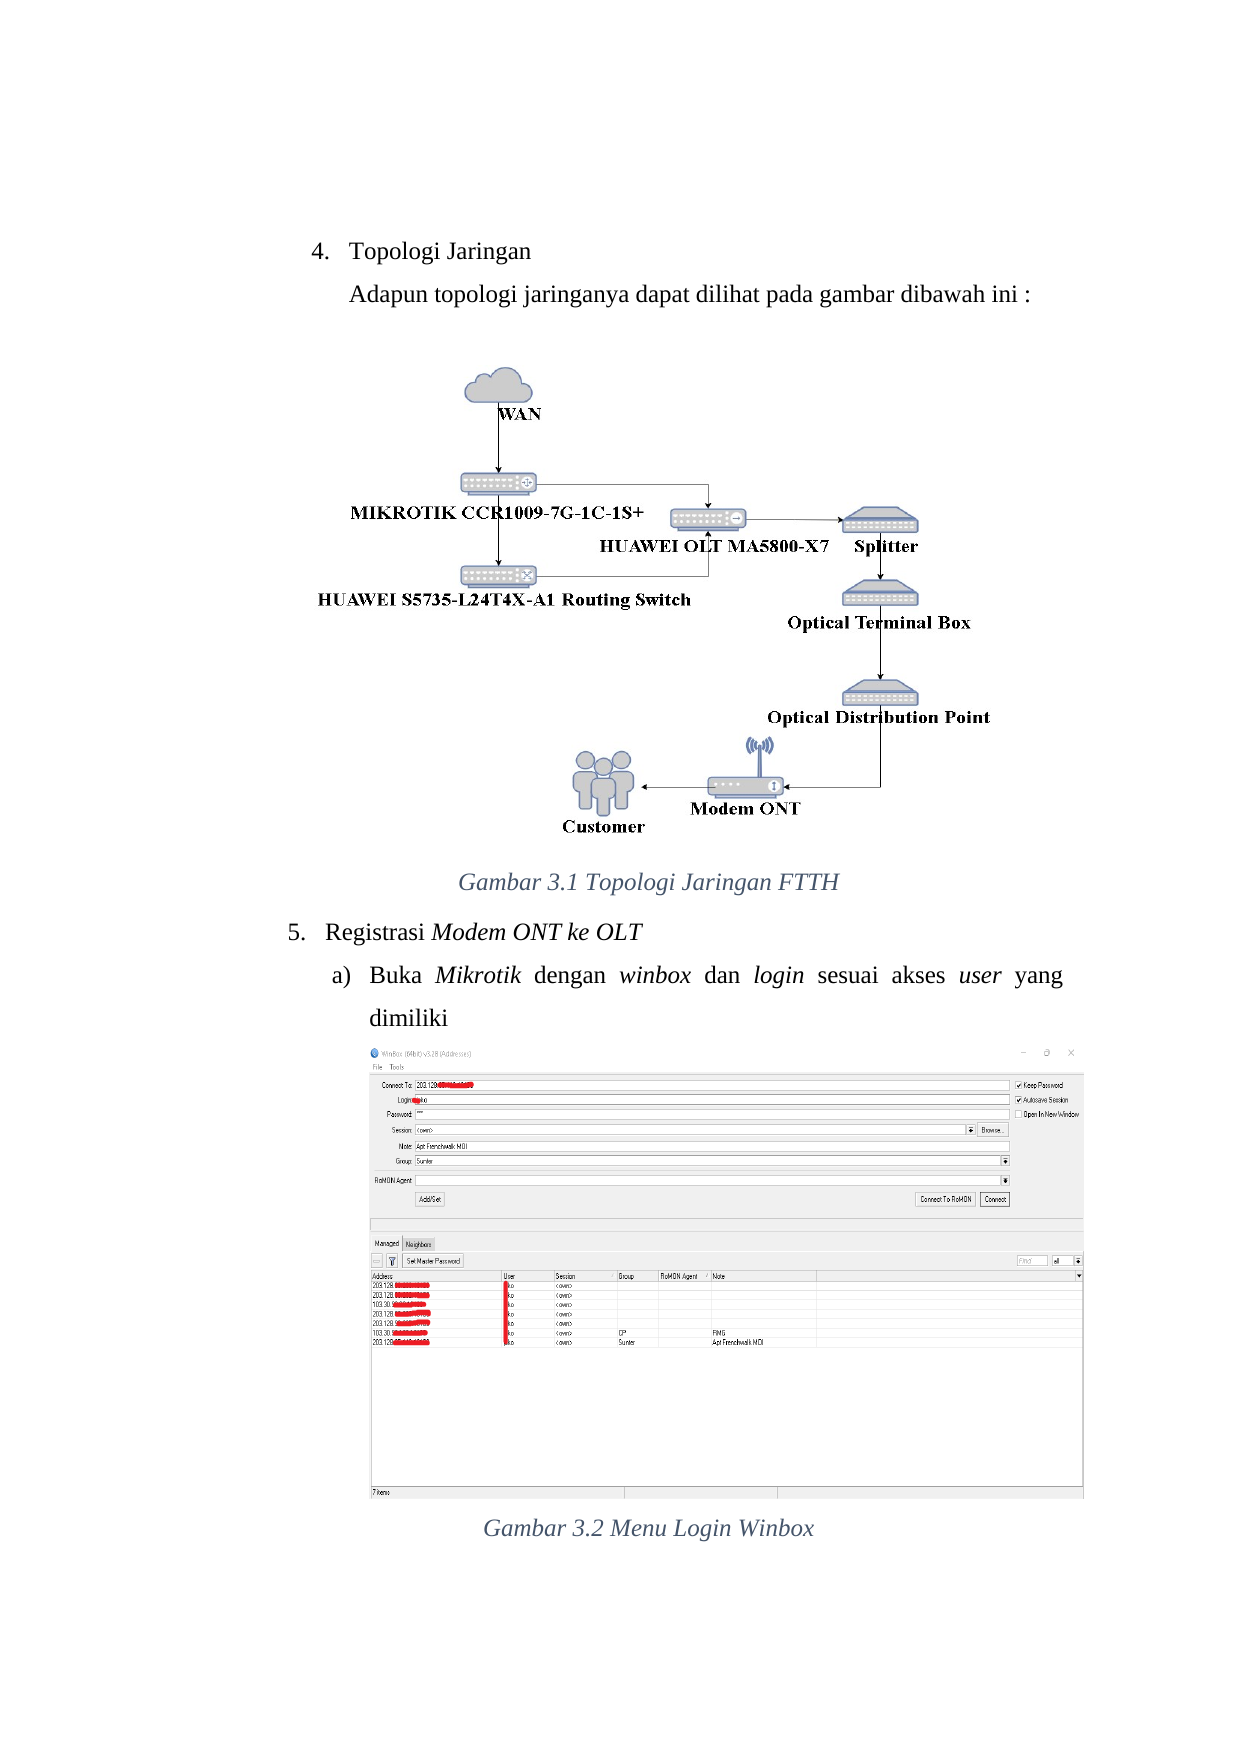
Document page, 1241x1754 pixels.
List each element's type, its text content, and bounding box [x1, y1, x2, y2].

text Adapun topologi jaringanya dapat dilihat pada gambar dibawah ini : [349, 279, 1063, 308]
list Buka Mikrotik dengan winbox dan login sesuai akses user yang dimiliki [332, 960, 1063, 1032]
picture [369, 1046, 1084, 1499]
picture [236, 365, 1015, 837]
list Registrasi Modem ONT ke OLT [287, 917, 1063, 946]
list Topologi Jaringan [311, 236, 1063, 265]
